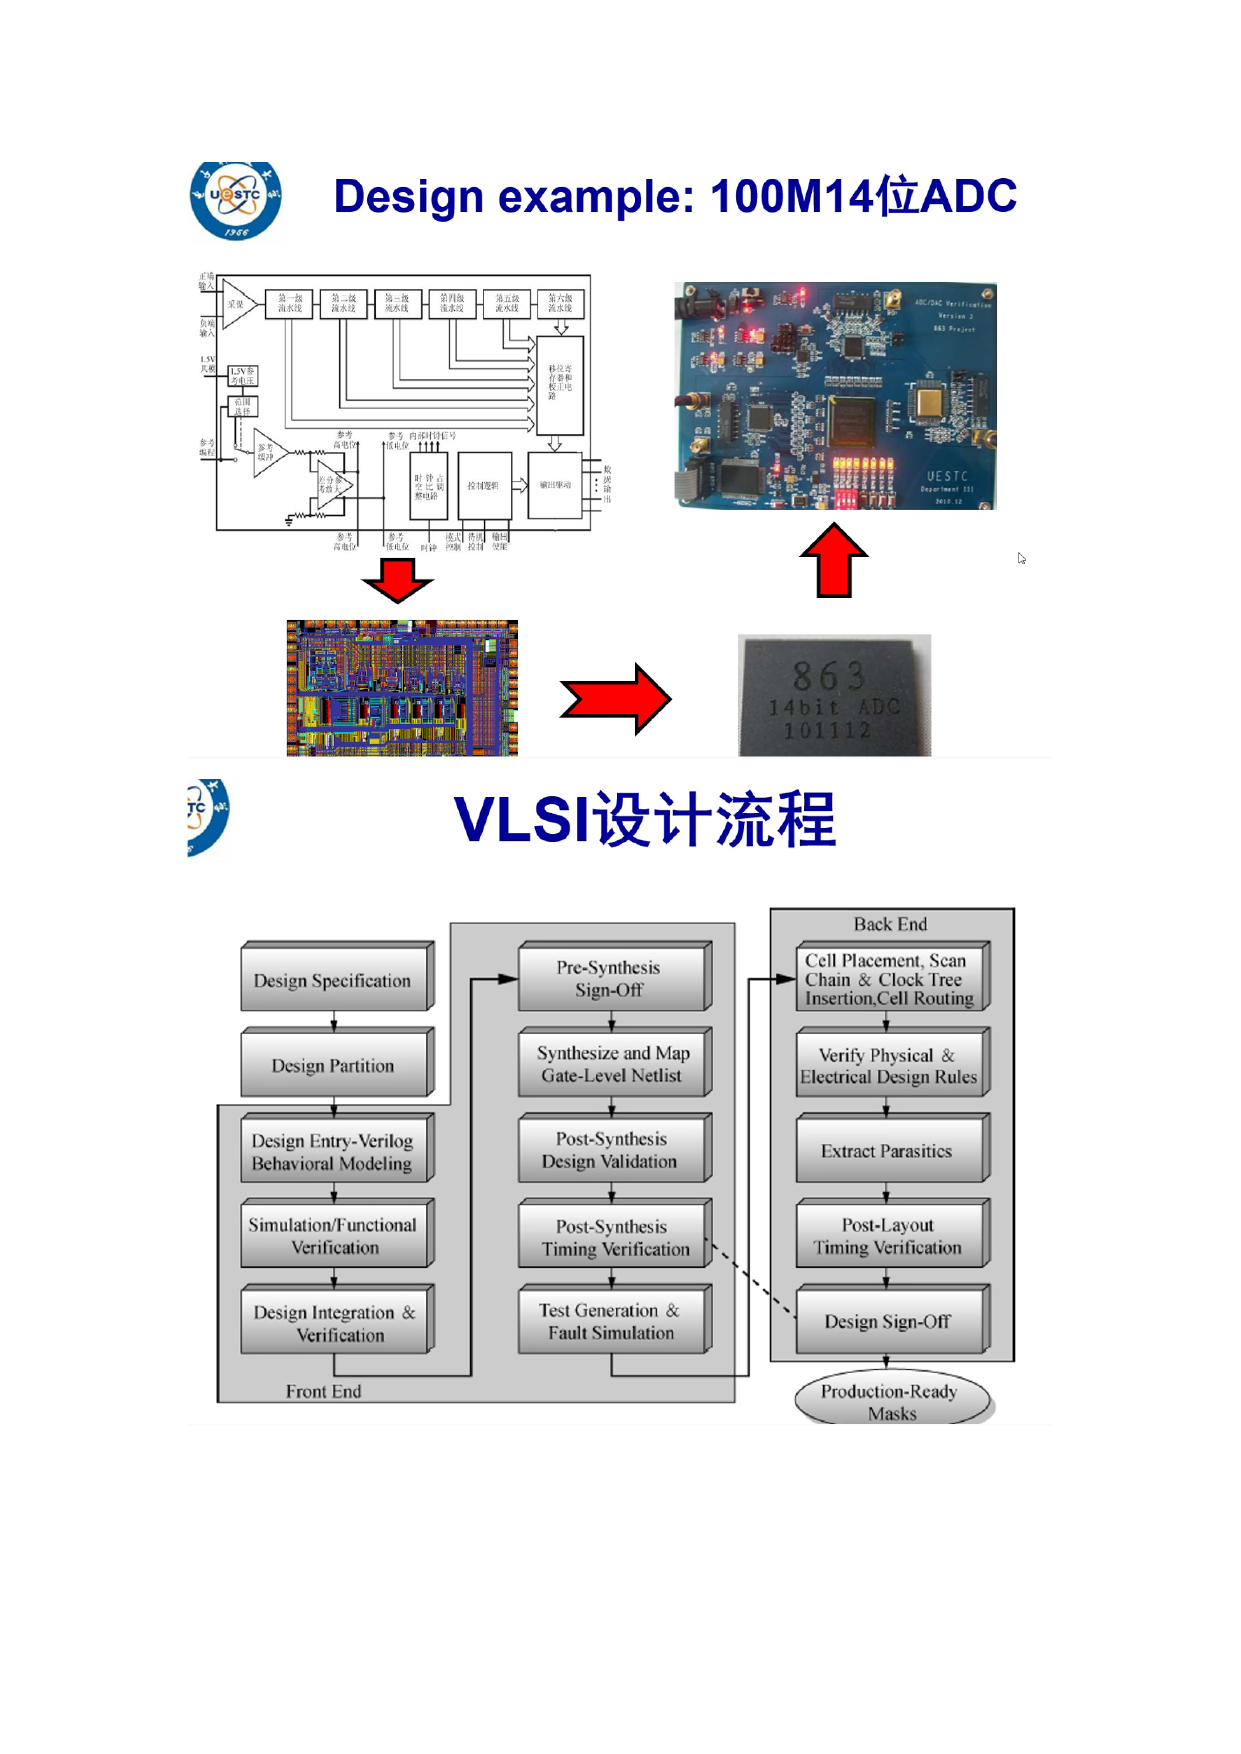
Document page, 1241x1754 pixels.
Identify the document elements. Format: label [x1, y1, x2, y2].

picture [187, 779, 1052, 1426]
picture [187, 162, 1051, 759]
